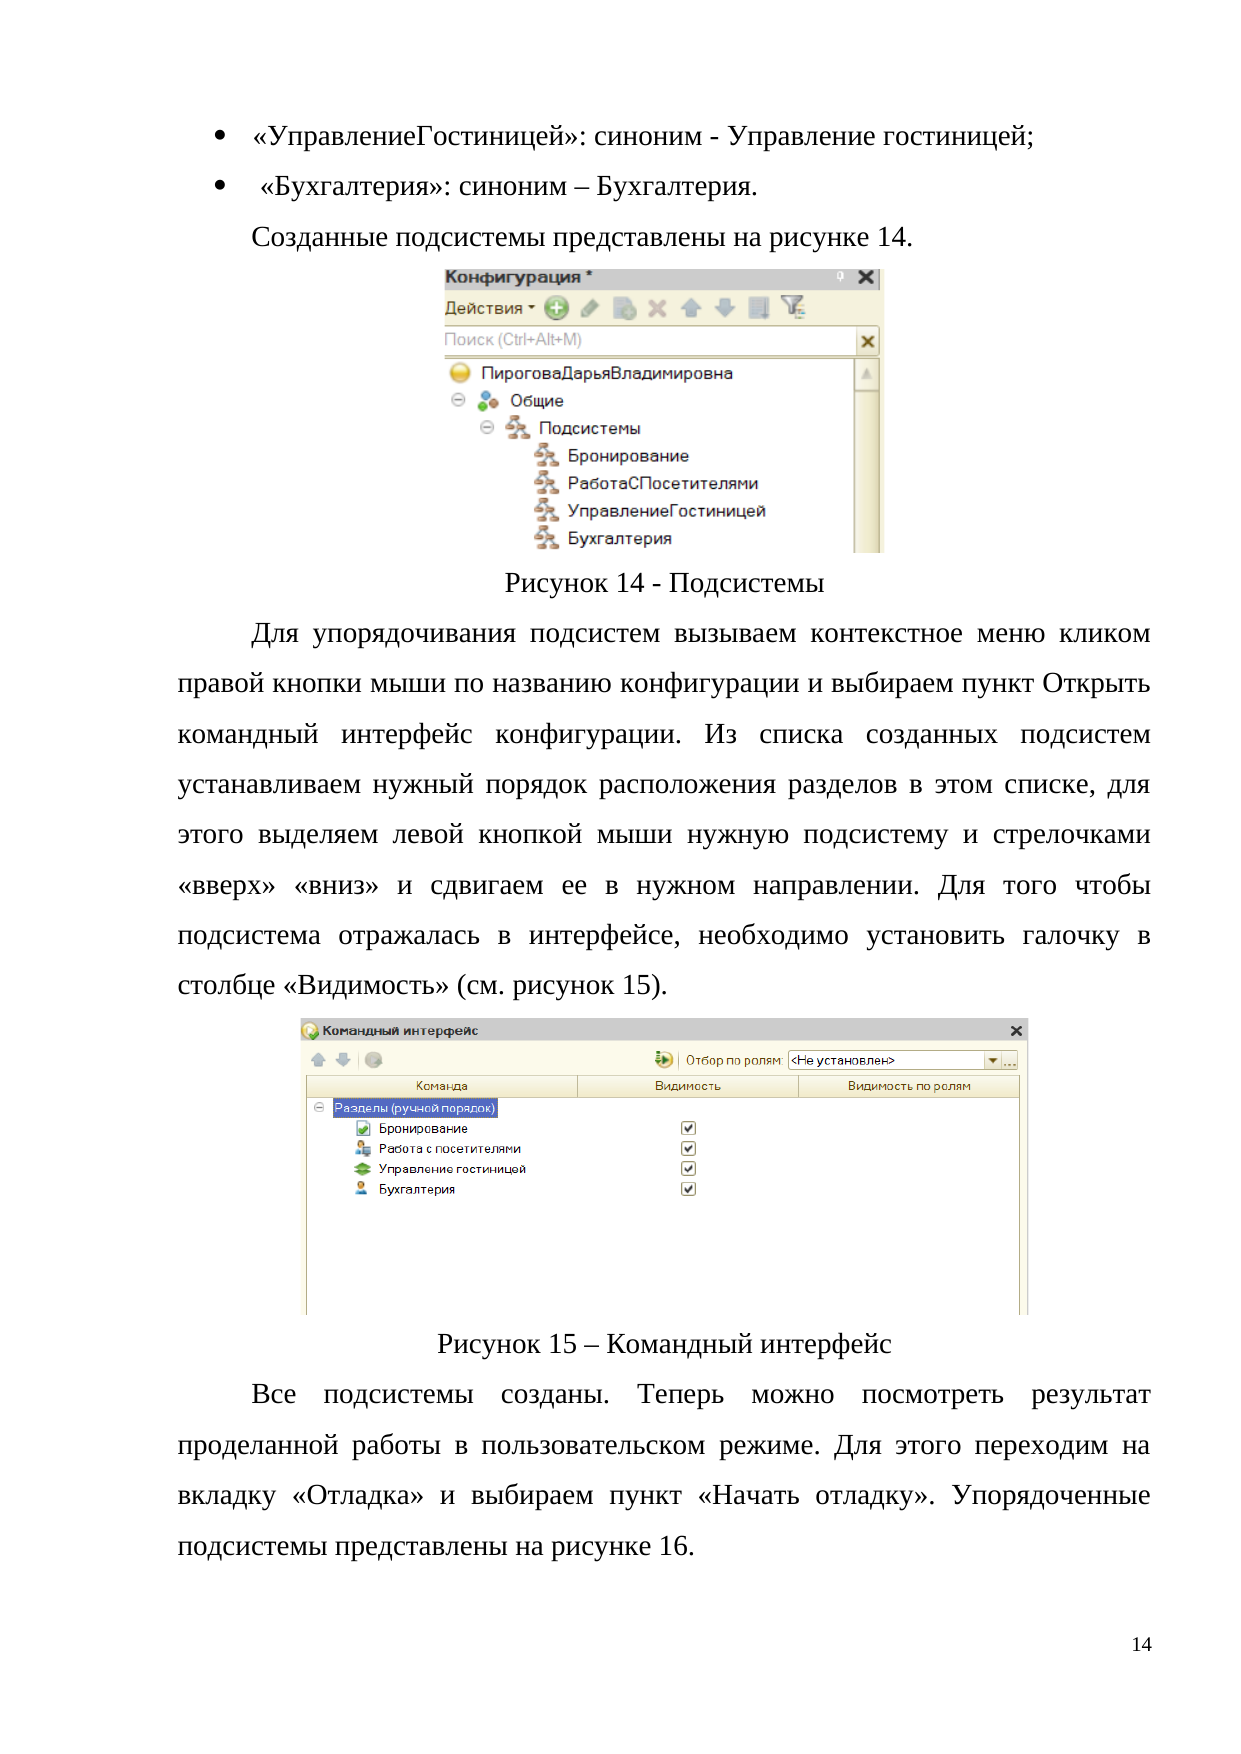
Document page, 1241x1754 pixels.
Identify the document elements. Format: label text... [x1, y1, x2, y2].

text Все подсистемы созданы. Теперь можно посмотреть результат проделанной работы в пользовательском режиме. Для этого переходим на вкладку «Отладка» и выбираем пункт «Начать отладку». Упорядоченные подсистемы представлены на рисунке 16. [177, 1377, 1152, 1561]
list «Бухгалтерия»: синоним – Бухгалтерия. [215, 168, 1152, 202]
picture [300, 1017, 1029, 1315]
text Созданные подсистемы представлены на рисунке 14. [177, 219, 1152, 252]
text Рисунок 15 – Командный интерфейс [177, 1326, 1152, 1360]
text Рисунок 14 - Подсистемы [177, 565, 1152, 598]
text Для упорядочивания подсистем вызываем контекстное меню кликом правой кнопки мыши по названию конфигурации и выбираем пункт Открыть командный интерфейс конфигурации. Из списка созданных подсистем устанавливаем нужный порядок расположения разделов в этом списке, для этого выделяем левой кнопкой мыши нужную подсистему и стрелочками «вверх» «вниз» и сдвигаем ее в нужном направлении. Для того чтобы подсистема отражалась в интерфейсе, необходимо установить галочку в столбце «Видимость» (см. рисунок 15). [177, 615, 1152, 1001]
list «УправлениеГостиницей»: синоним - Управление гостиницей; [215, 118, 1152, 152]
picture [444, 269, 885, 553]
